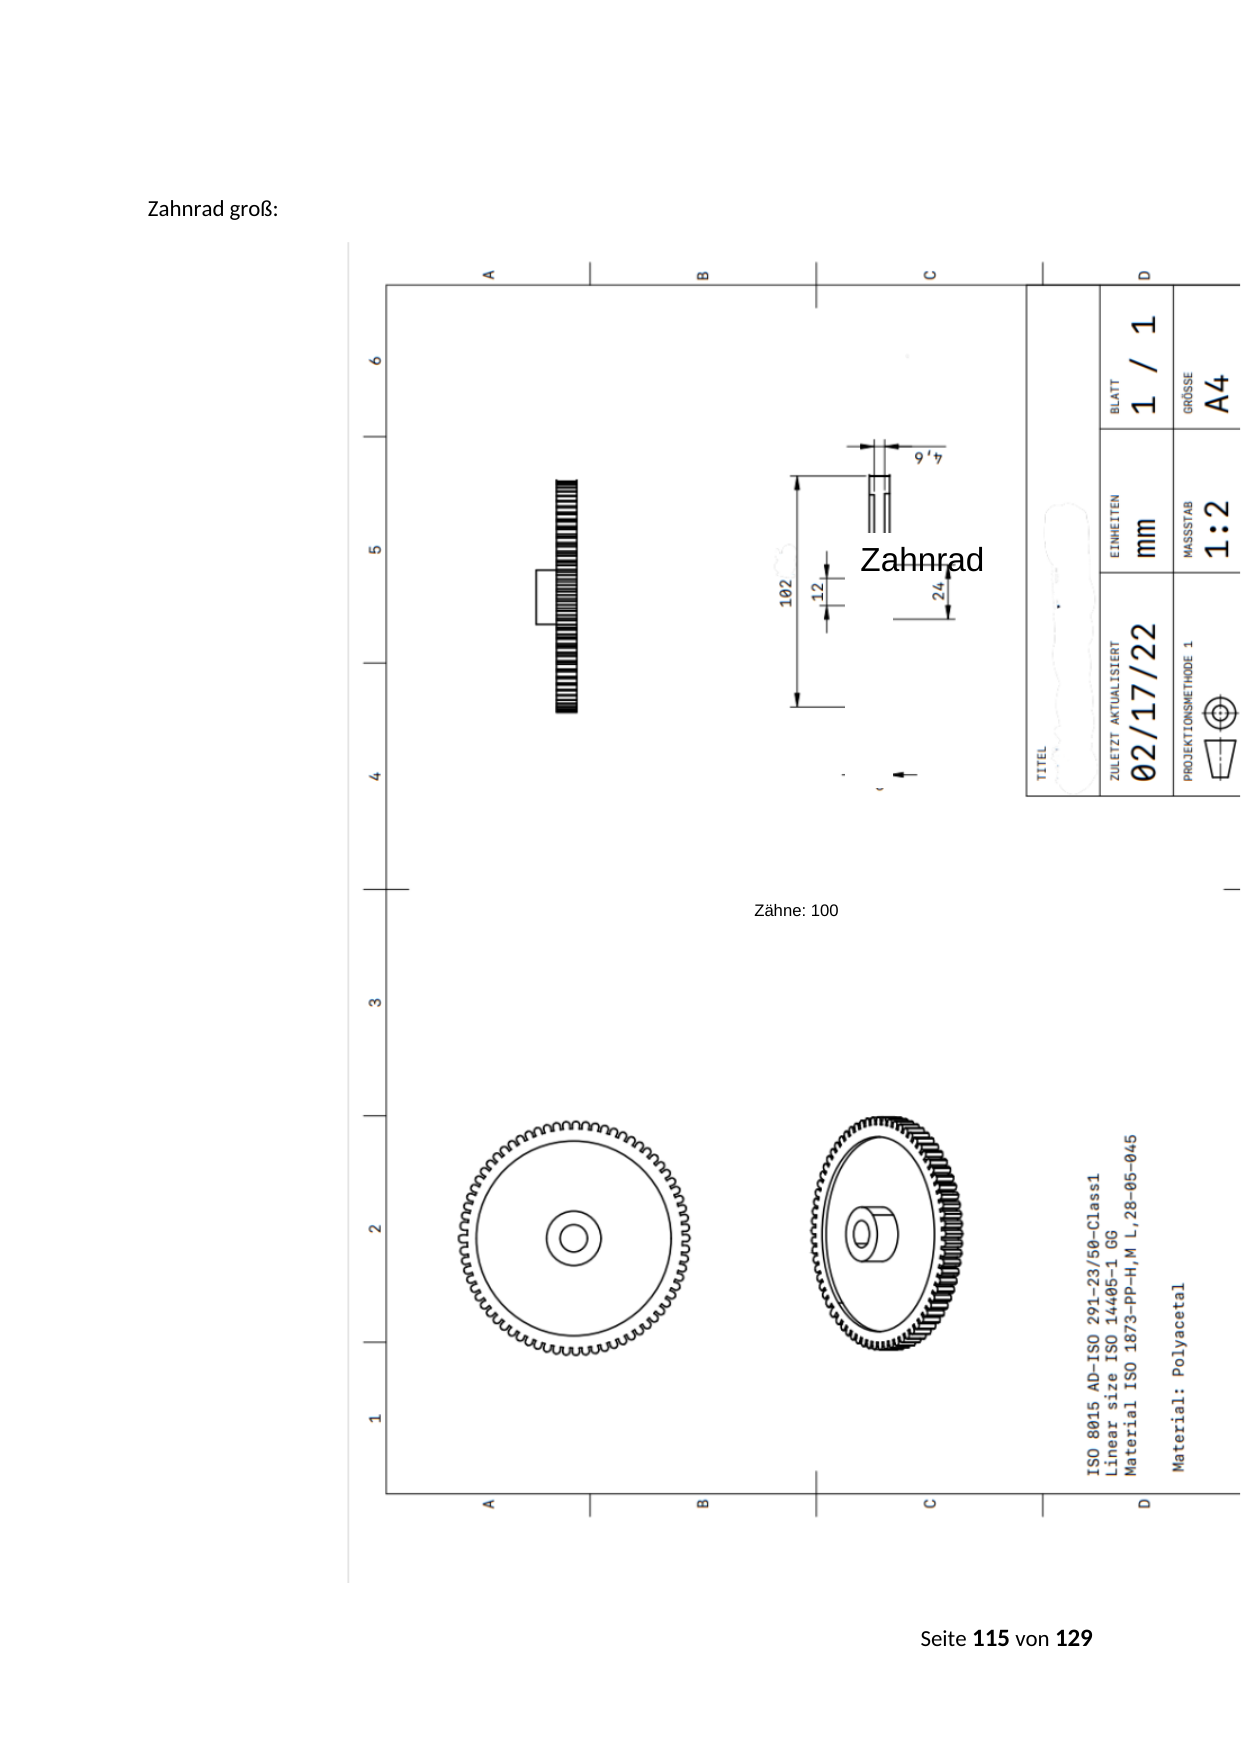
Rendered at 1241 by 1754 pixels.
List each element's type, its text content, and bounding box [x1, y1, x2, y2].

text Zahnrad groß: [148, 194, 1093, 222]
picture [349, 243, 1241, 1582]
